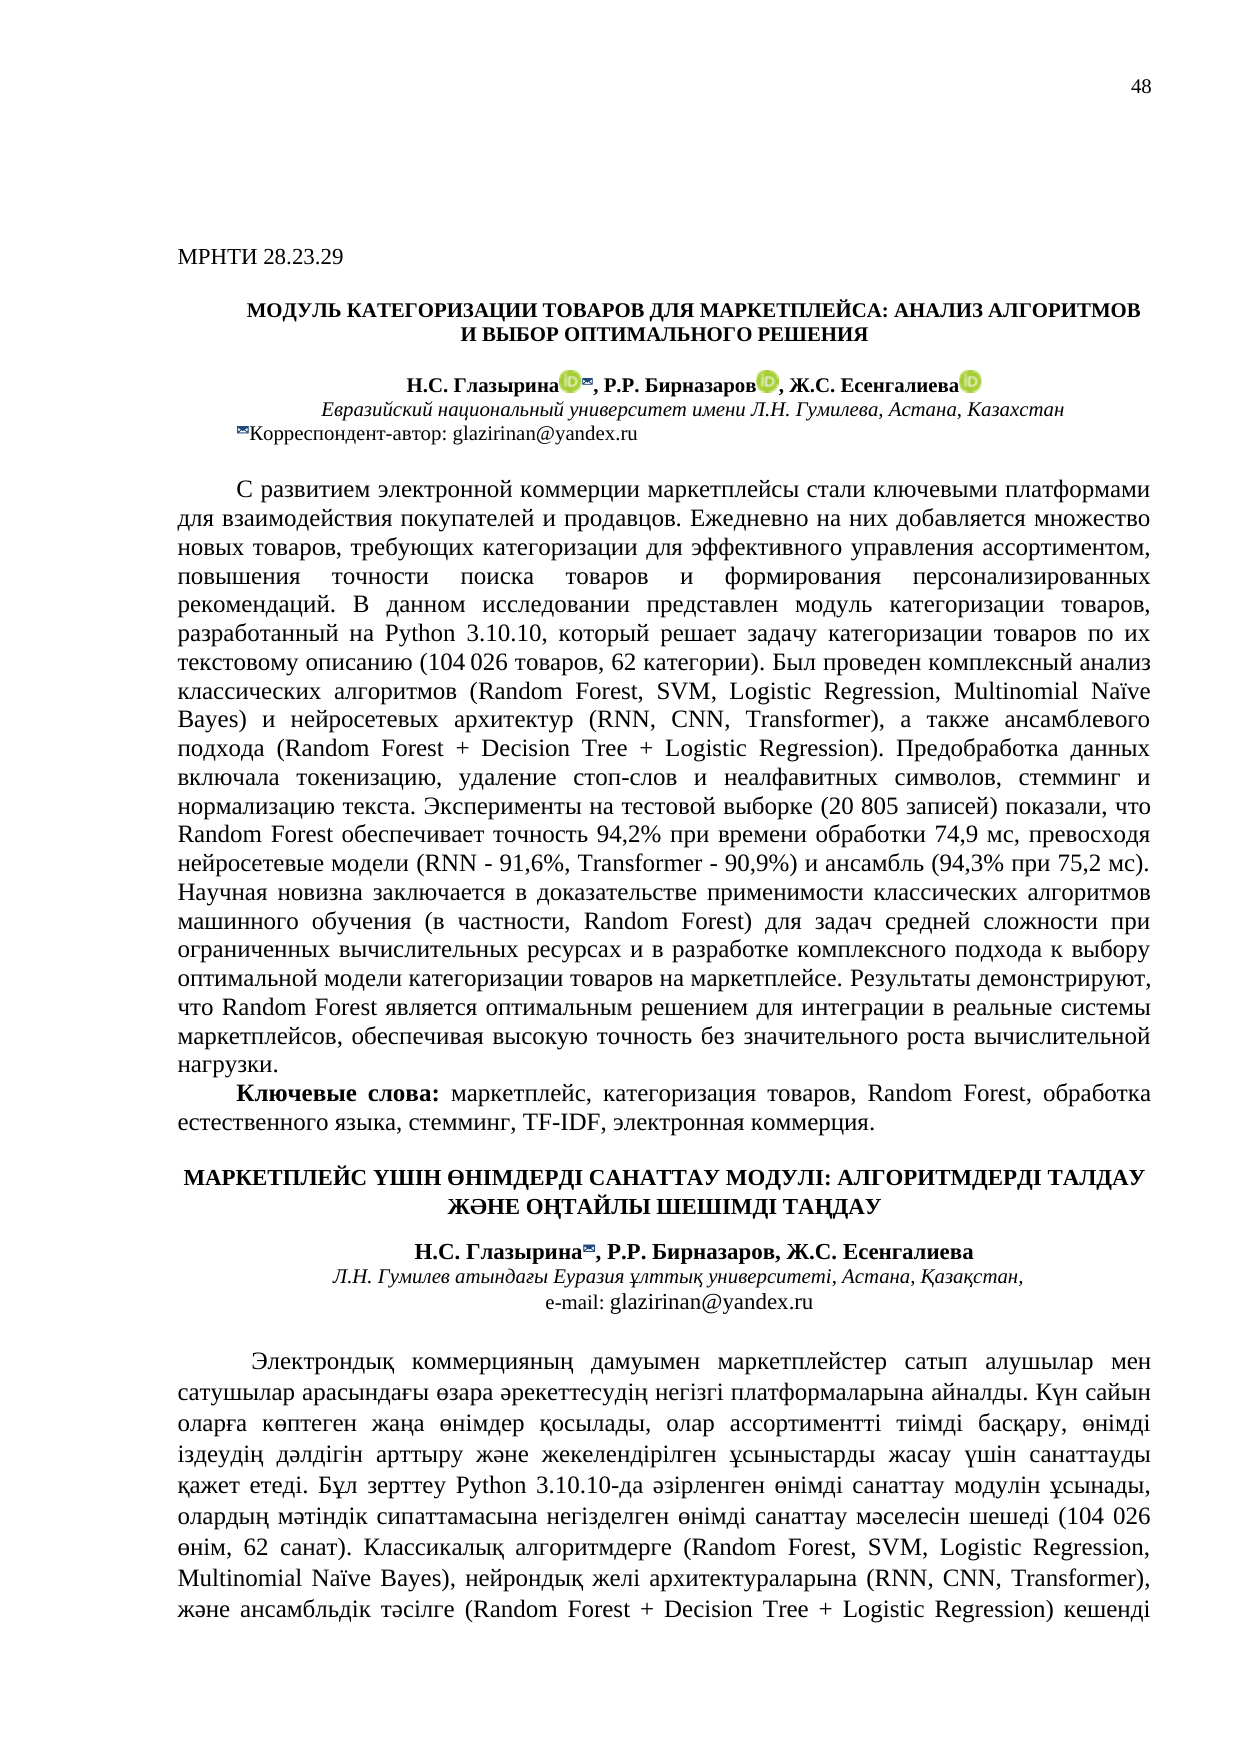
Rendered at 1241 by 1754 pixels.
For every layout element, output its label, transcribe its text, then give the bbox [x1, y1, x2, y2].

text С развитием электронной коммерции маркетплейсы стали ключевыми платформами для взаимодействия покупателей и продавцов. Ежедневно на них добавляется множество новых товаров, требующих категоризации для эффективного управления ассортиментом, повышения точности поиска товаров и формирования персонализированных рекомендаций. В данном исследовании представлен модуль категоризации товаров, разработанный на Python 3.10.10, который решает задачу категоризации товаров по их текстовому описанию (104 026 товаров, 62 категории). Был проведен комплексный анализ классических алгоритмов (Random Forest, SVM, Logistic Regression, Multinomial Naïve Bayes) и нейросетевых архитектур (RNN, CNN, Transformer), а также ансамблевого подхода (Random Forest + Decision Tree + Logistic Regression). Предобработка данных включала токенизацию, удаление стоп-слов и неалфавитных символов, стемминг и нормализацию текста. Эксперименты на тестовой выборке (20 805 записей) показали, что Random Forest обеспечивает точность 94,2% при времени обработки 74,9 мс, превосходя нейросетевые модели (RNN - 91,6%, Transformer - 90,9%) и ансамбль (94,3% при 75,2 мс). Научная новизна заключается в доказательстве применимости классических алгоритмов машинного обучения (в частности, Random Forest) для задач средней сложности при ограниченных вычислительных ресурсах и в разработке комплексного подхода к выбору оптимальной модели категоризации товаров на маркетплейсе. Результаты демонстрируют, что Random Forest является оптимальным решением для интеграции в реальные системы маркетплейсов, обеспечивая высокую точность без значительного роста вычислительной нагрузки. [177, 474, 1152, 1078]
text маркетплейс ҮШІН ӨНІМДердІ САНАТТАУ МОДУЛі: АЛГОРИТМДЕРДІ ТАЛДАУ ЖӘНЕ ОҢТАйЛЫ ШЕШІМДІ ТАҢДАУ [177, 1164, 1152, 1219]
text Модуль категоризации товаров для маркетплейса: анализ алгоритмов и выбор оптимального решения [177, 298, 1152, 346]
picture [959, 370, 982, 393]
text МРНТИ 28.23.29 [177, 222, 1152, 269]
text Л.Н. Гумилев атындағы Еуразия ұлттық университеті, Астана, Қазақстан, [177, 1264, 1152, 1288]
text Н.С. Глазырина, Р.Р. Бирназаров, Ж.С. Есенгалиева [177, 1238, 1152, 1264]
picture [559, 370, 582, 393]
text e-mail: glazirinan@yandex.ru [177, 1288, 1152, 1315]
text Ключевые слова: маркетплейс, категоризация товаров, Random Forest, обработка естественного языка, стемминг, TF-IDF, электронная коммерция. [177, 1078, 1152, 1136]
text Н.С. Глазырина, Р.Р. Бирназаров, Ж.С. Есенгалиева [177, 370, 1152, 397]
text Корреспондент-автор: glazirinan@yandex.ru [177, 421, 1152, 446]
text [177, 1346, 1152, 1623]
picture [756, 370, 779, 393]
text Евразийский национальный университет имени Л.Н. Гумилева, Астана, Казахстан [177, 397, 1152, 421]
